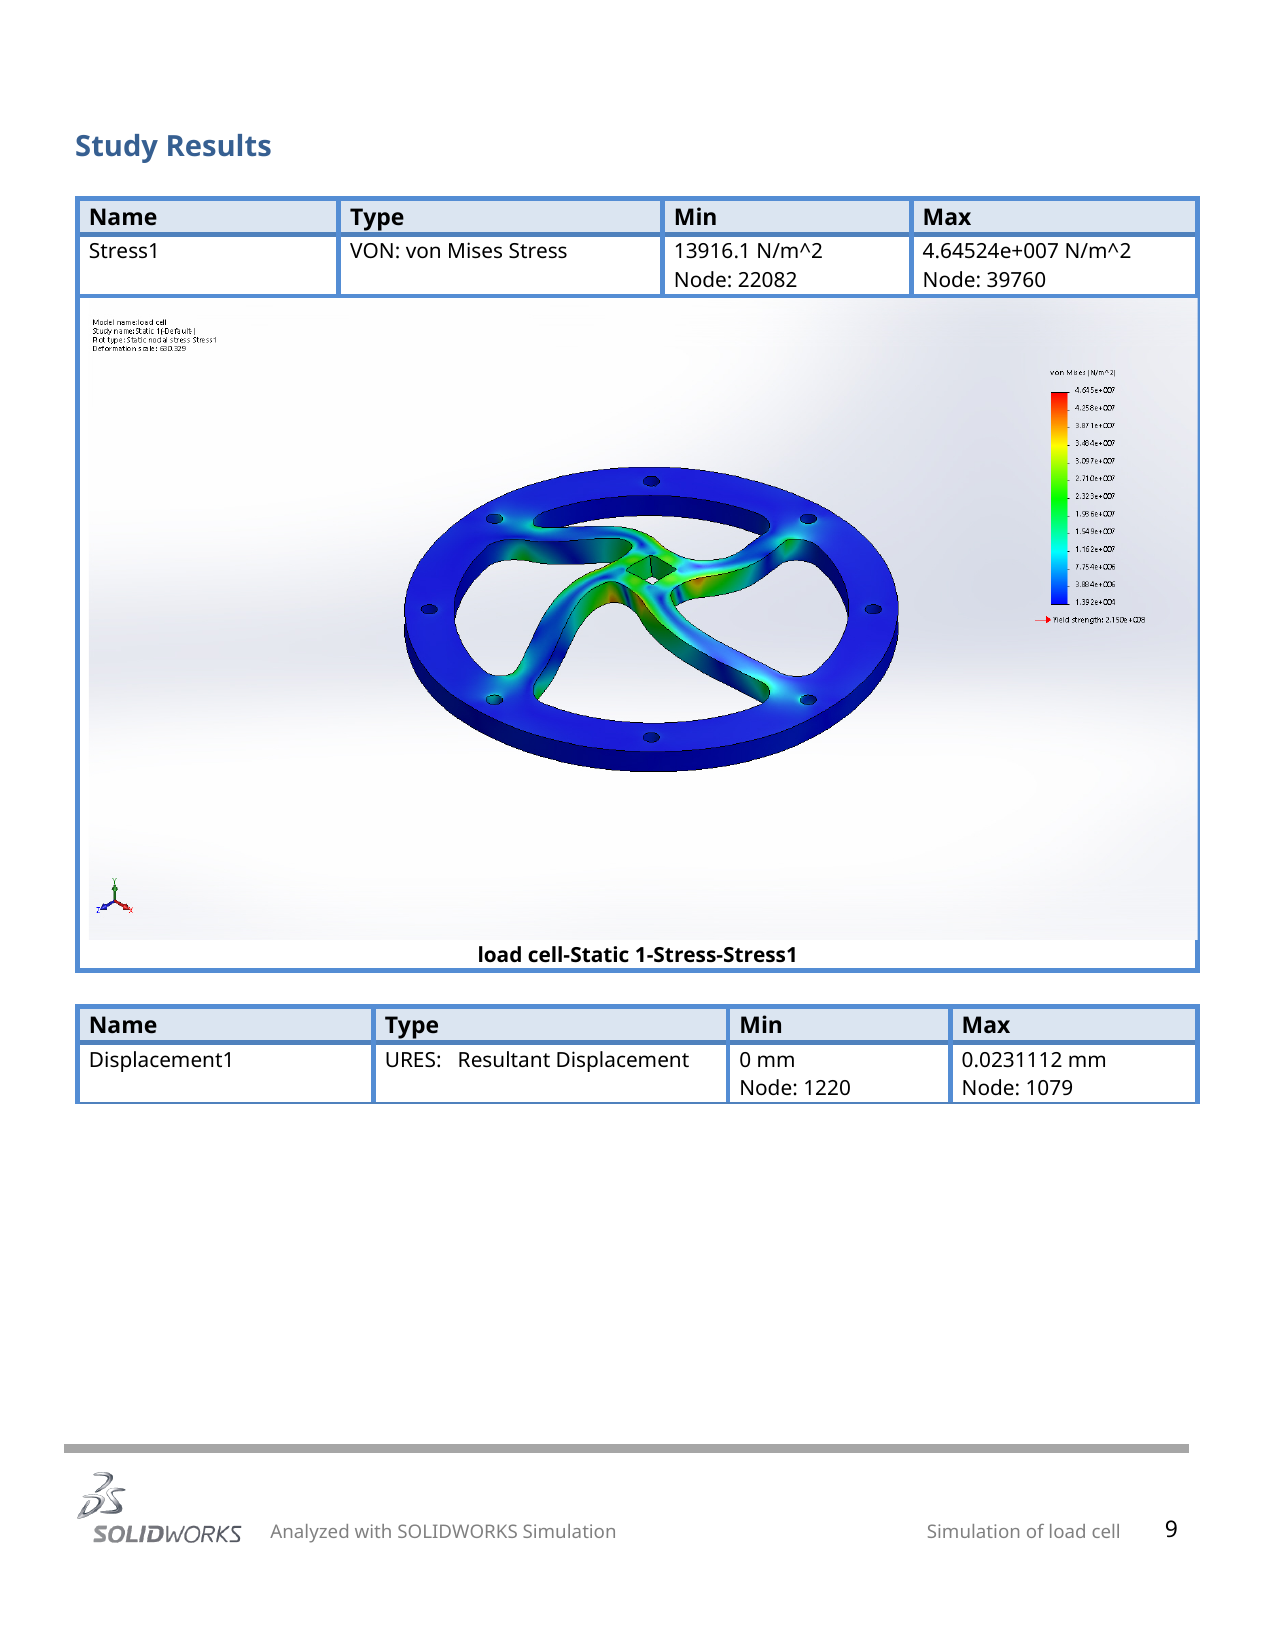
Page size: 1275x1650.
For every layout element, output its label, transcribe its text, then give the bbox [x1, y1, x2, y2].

picture [75, 1453, 243, 1544]
picture [88, 298, 1198, 940]
table_header Study Results [64, 75, 1211, 1104]
